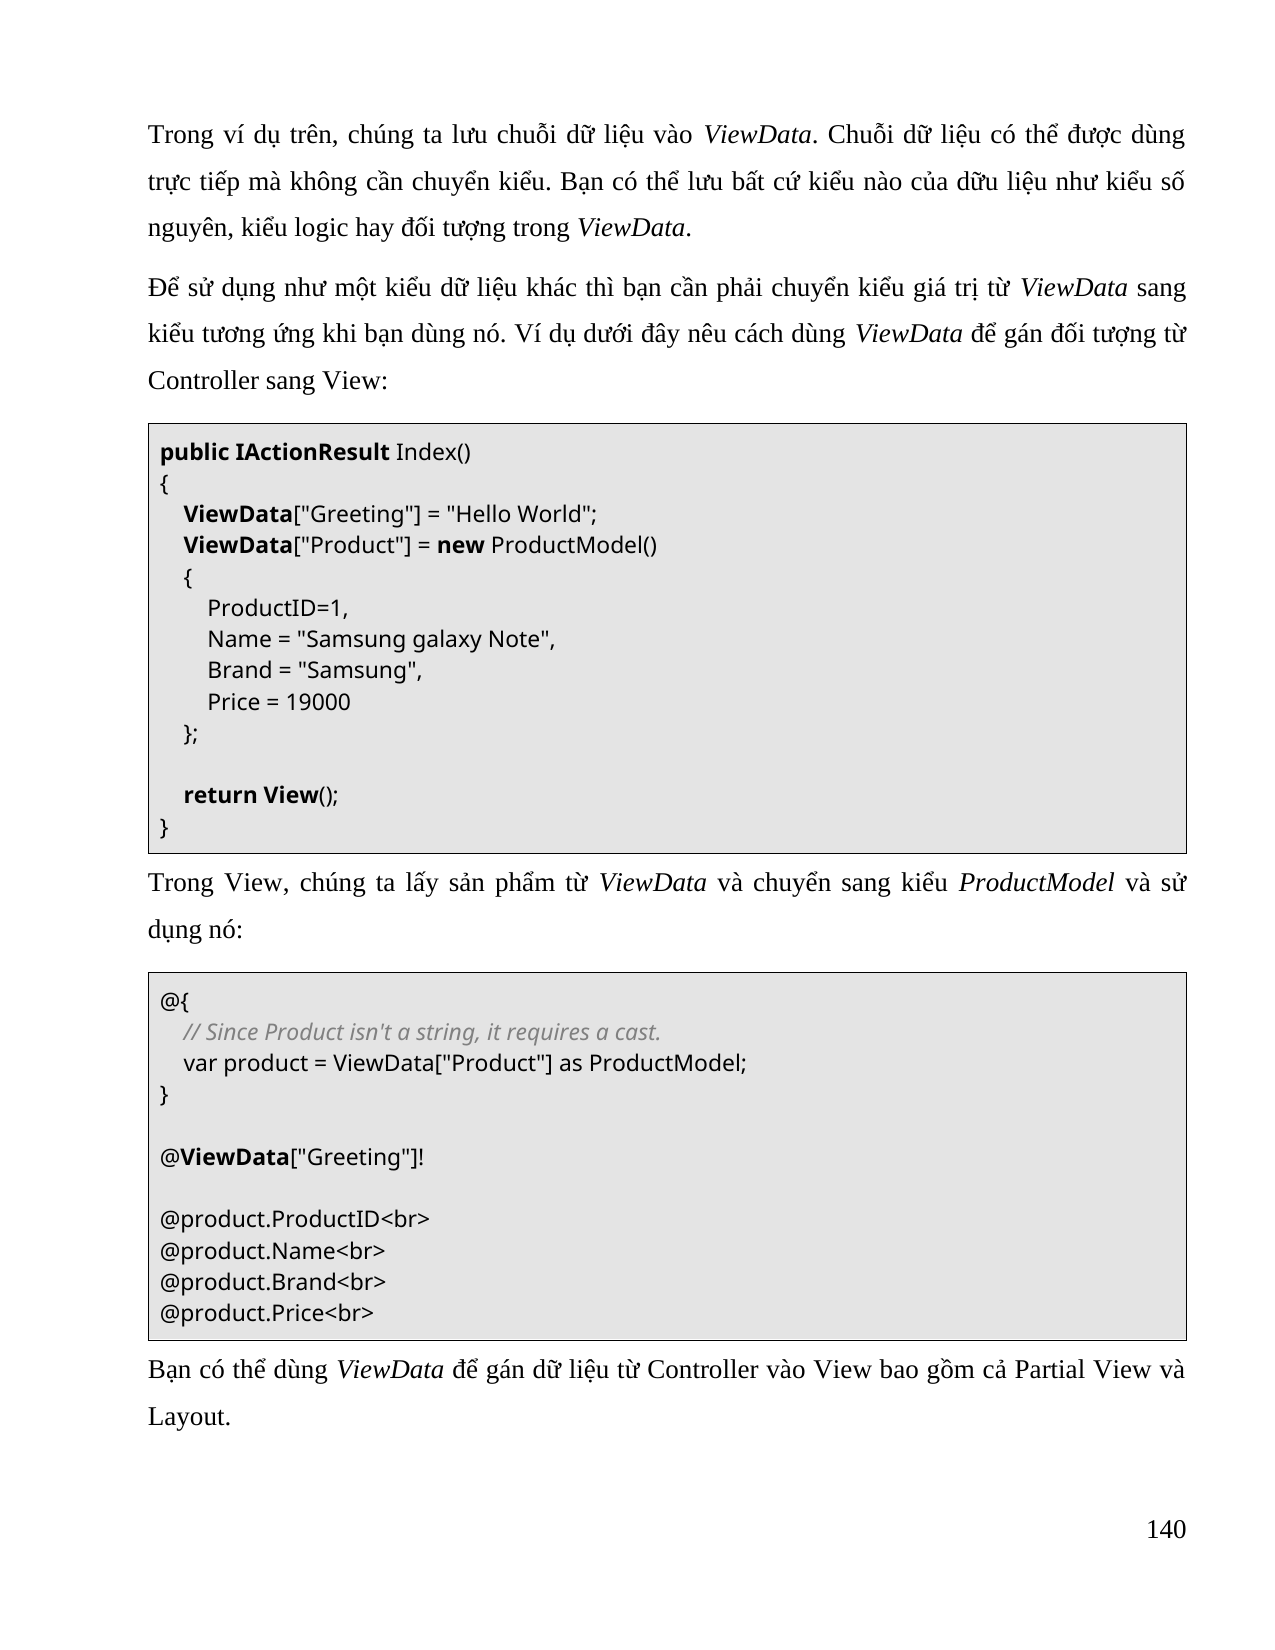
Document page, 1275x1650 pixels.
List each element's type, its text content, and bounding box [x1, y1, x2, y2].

text Để sử dụng như một kiểu dữ liệu khác thì bạn cần phải chuyển kiểu giá trị từ ViewData sang kiểu tương ứng khi bạn dùng nó. Ví dụ dưới đây nêu cách dùng ViewData để gán đối tượng từ Controller sang View: [148, 271, 1186, 395]
text Trong ví dụ trên, chúng ta lưu chuỗi dữ liệu vào ViewData. Chuỗi dữ liệu có thể được dùng trực tiếp mà không cần chuyển kiểu. Bạn có thể lưu bất cứ kiểu nào của dữu liệu như kiểu số nguyên, kiểu logic hay đối tượng trong ViewData. [148, 118, 1186, 243]
table_header @{ // Since Product isn't a string, it requires a cast. var product = ViewData["Product"] as ProductModel; } @ViewData["Greeting"]! @product.ProductID<br> @product.Name<br> @product.Brand<br> @product.Price<br> [149, 973, 1186, 1339]
text Bạn có thể dùng ViewData để gán dữ liệu từ Controller vào View bao gồm cả Partial View và Layout. [148, 1353, 1186, 1431]
table_header public IActionResult Index() { ViewData["Greeting"] = "Hello World"; ViewData["Product"] = new ProductModel() { ProductID=1, Name = "Samsung galaxy Note", Brand = "Samsung", Price = 19000 }; return View(); } [149, 424, 1186, 853]
text Trong View, chúng ta lấy sản phẩm từ ViewData và chuyển sang kiểu ProductModel và sử dụng nó: [148, 866, 1186, 944]
